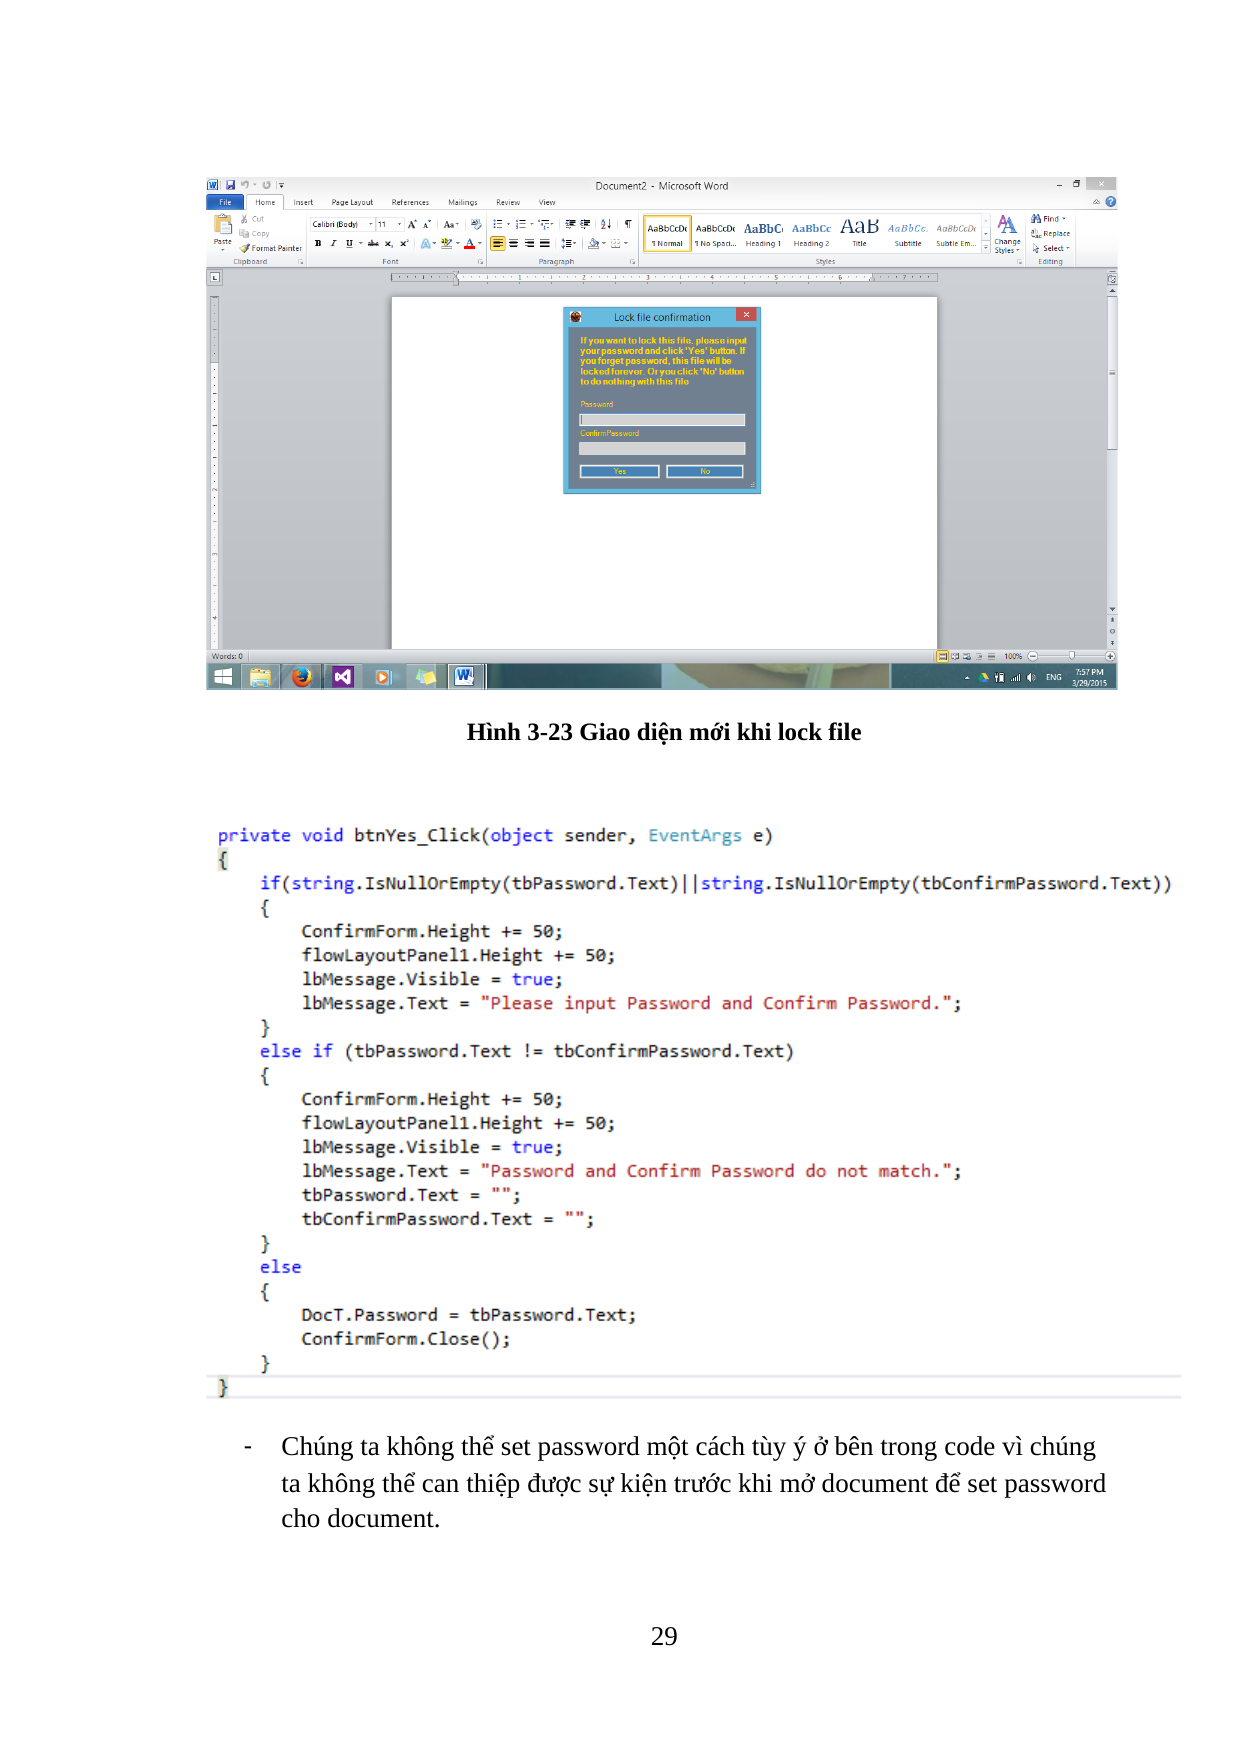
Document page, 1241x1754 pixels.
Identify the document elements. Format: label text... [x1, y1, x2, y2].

picture [206, 819, 1182, 1414]
list Chúng ta không thể set password một cách tùy ý ở bên trong code vì chúng ta không thể can thiệp được sự kiện trước khi mở document để set password cho document. [244, 1429, 1122, 1533]
picture [206, 177, 1118, 690]
